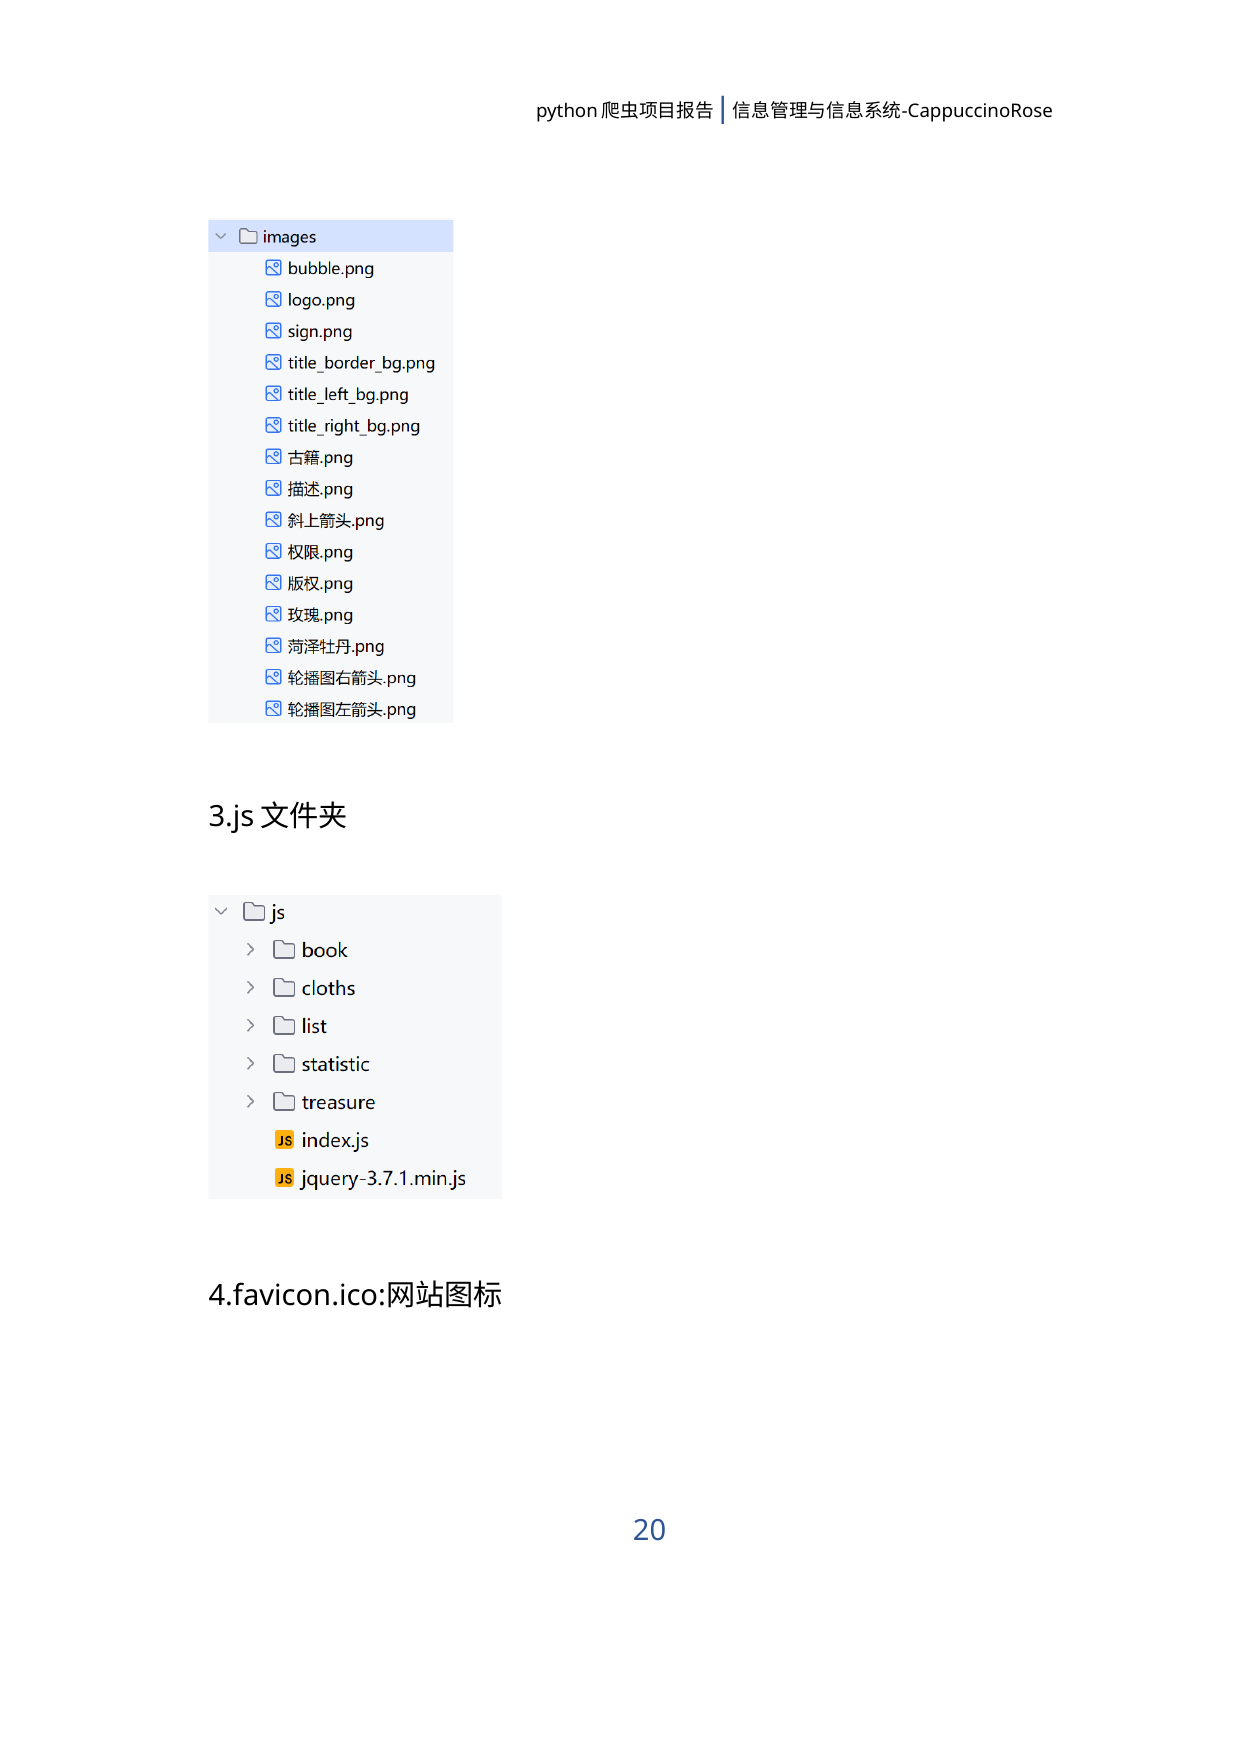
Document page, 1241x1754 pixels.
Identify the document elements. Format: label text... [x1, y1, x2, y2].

picture [208, 895, 502, 1199]
picture [208, 218, 454, 723]
text 3.js文件夹 [187, 774, 1053, 853]
text 4.favicon.ico:网站图标 [187, 1253, 1053, 1332]
